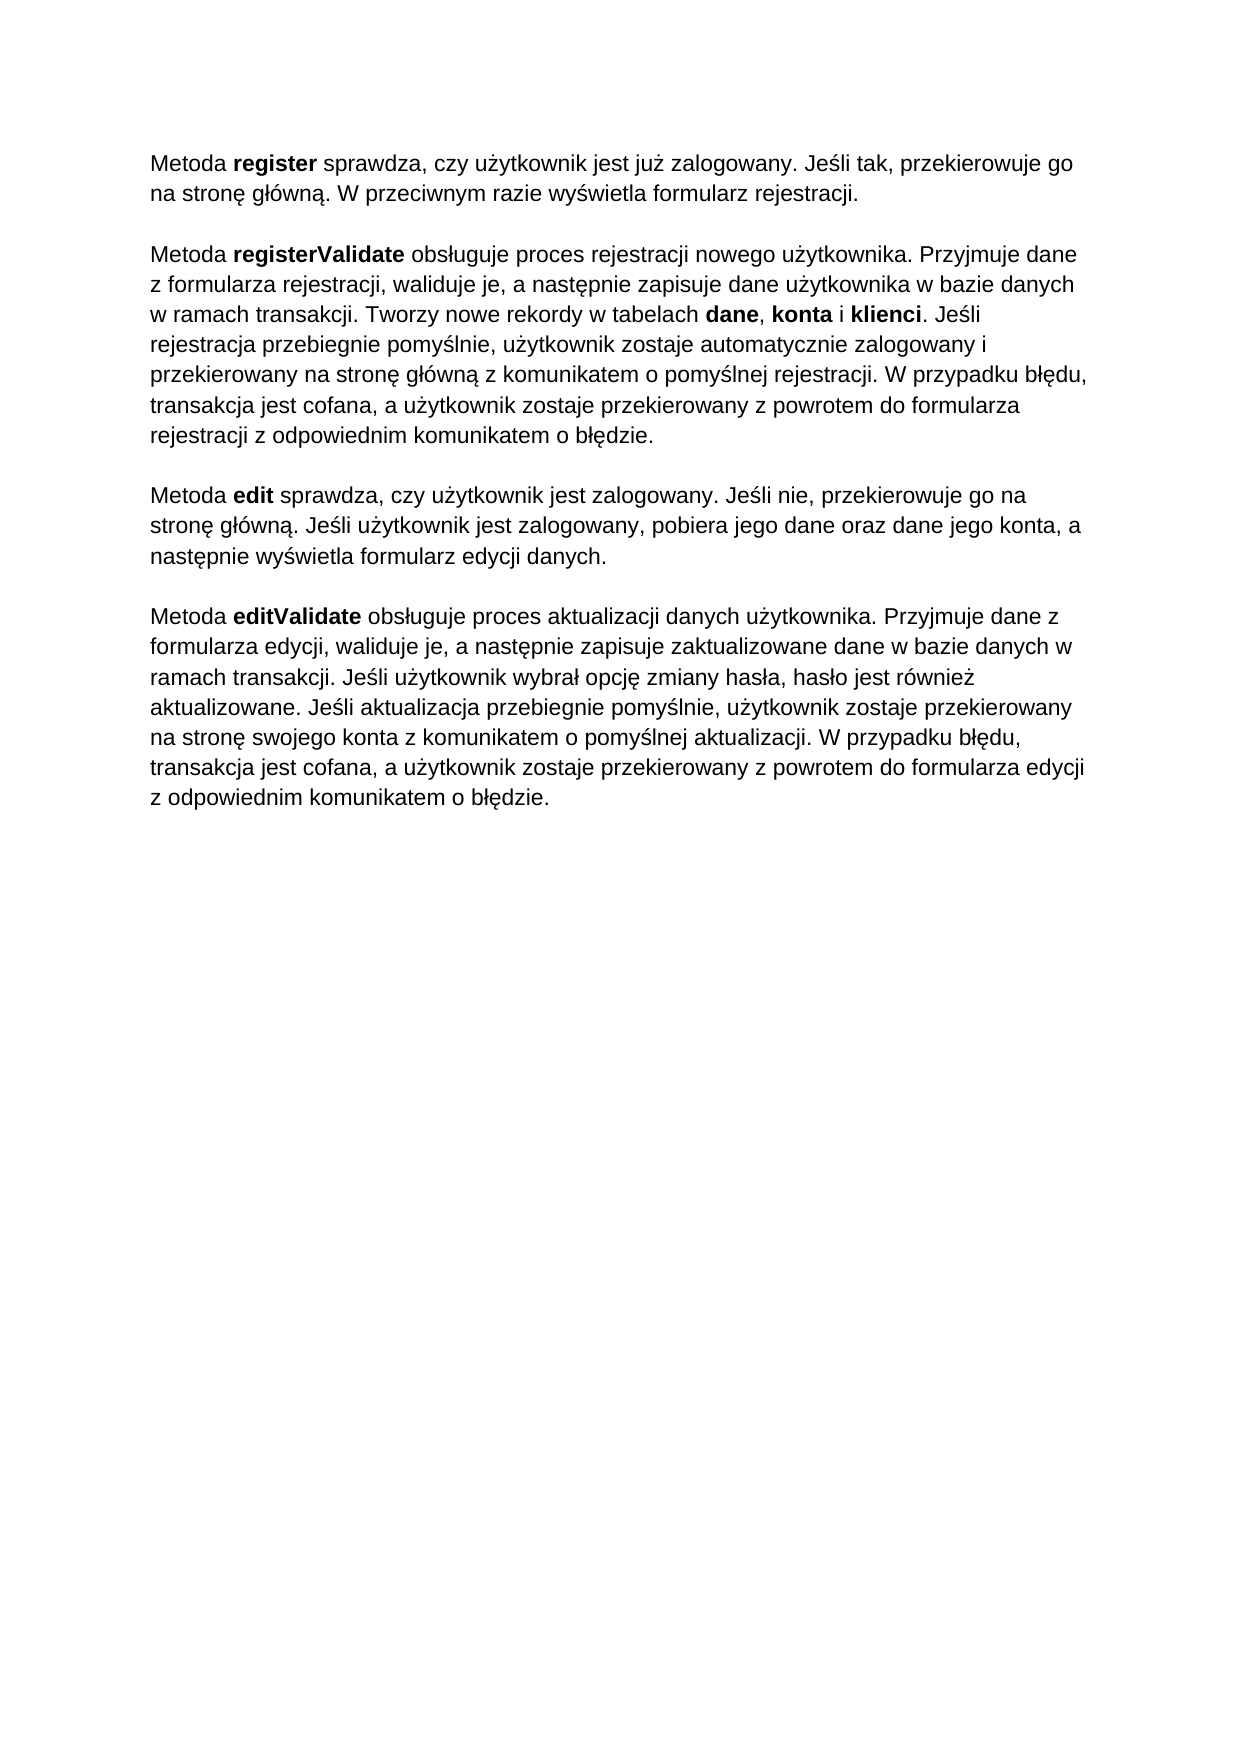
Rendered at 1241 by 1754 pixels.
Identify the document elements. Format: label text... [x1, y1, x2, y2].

text Metoda register sprawdza, czy użytkownik jest już zalogowany. Jeśli tak, przekierowuje go na stronę główną. W przeciwnym razie wyświetla formularz rejestracji. [150, 150, 1090, 207]
text Metoda registerValidate obsługuje proces rejestracji nowego użytkownika. Przyjmuje dane z formularza rejestracji, waliduje je, a następnie zapisuje dane użytkownika w bazie danych w ramach transakcji. Tworzy nowe rekordy w tabelach dane, konta i klienci. Jeśli rejestracja przebiegnie pomyślnie, użytkownik zostaje automatycznie zalogowany i przekierowany na stronę główną z komunikatem o pomyślnej rejestracji. W przypadku błędu, transakcja jest cofana, a użytkownik zostaje przekierowany z powrotem do formularza rejestracji z odpowiednim komunikatem o błędzie. [150, 241, 1090, 448]
text Metoda editValidate obsługuje proces aktualizacji danych użytkownika. Przyjmuje dane z formularza edycji, waliduje je, a następnie zapisuje zaktualizowane dane w bazie danych w ramach transakcji. Jeśli użytkownik wybrał opcję zmiany hasła, hasło jest również aktualizowane. Jeśli aktualizacja przebiegnie pomyślnie, użytkownik zostaje przekierowany na stronę swojego konta z komunikatem o pomyślnej aktualizacji. W przypadku błędu, transakcja jest cofana, a użytkownik zostaje przekierowany z powrotem do formularza edycji z odpowiednim komunikatem o błędzie. [150, 603, 1090, 811]
text Metoda edit sprawdza, czy użytkownik jest zalogowany. Jeśli nie, przekierowuje go na stronę główną. Jeśli użytkownik jest zalogowany, pobiera jego dane oraz dane jego konta, a następnie wyświetla formularz edycji danych. [150, 482, 1090, 569]
